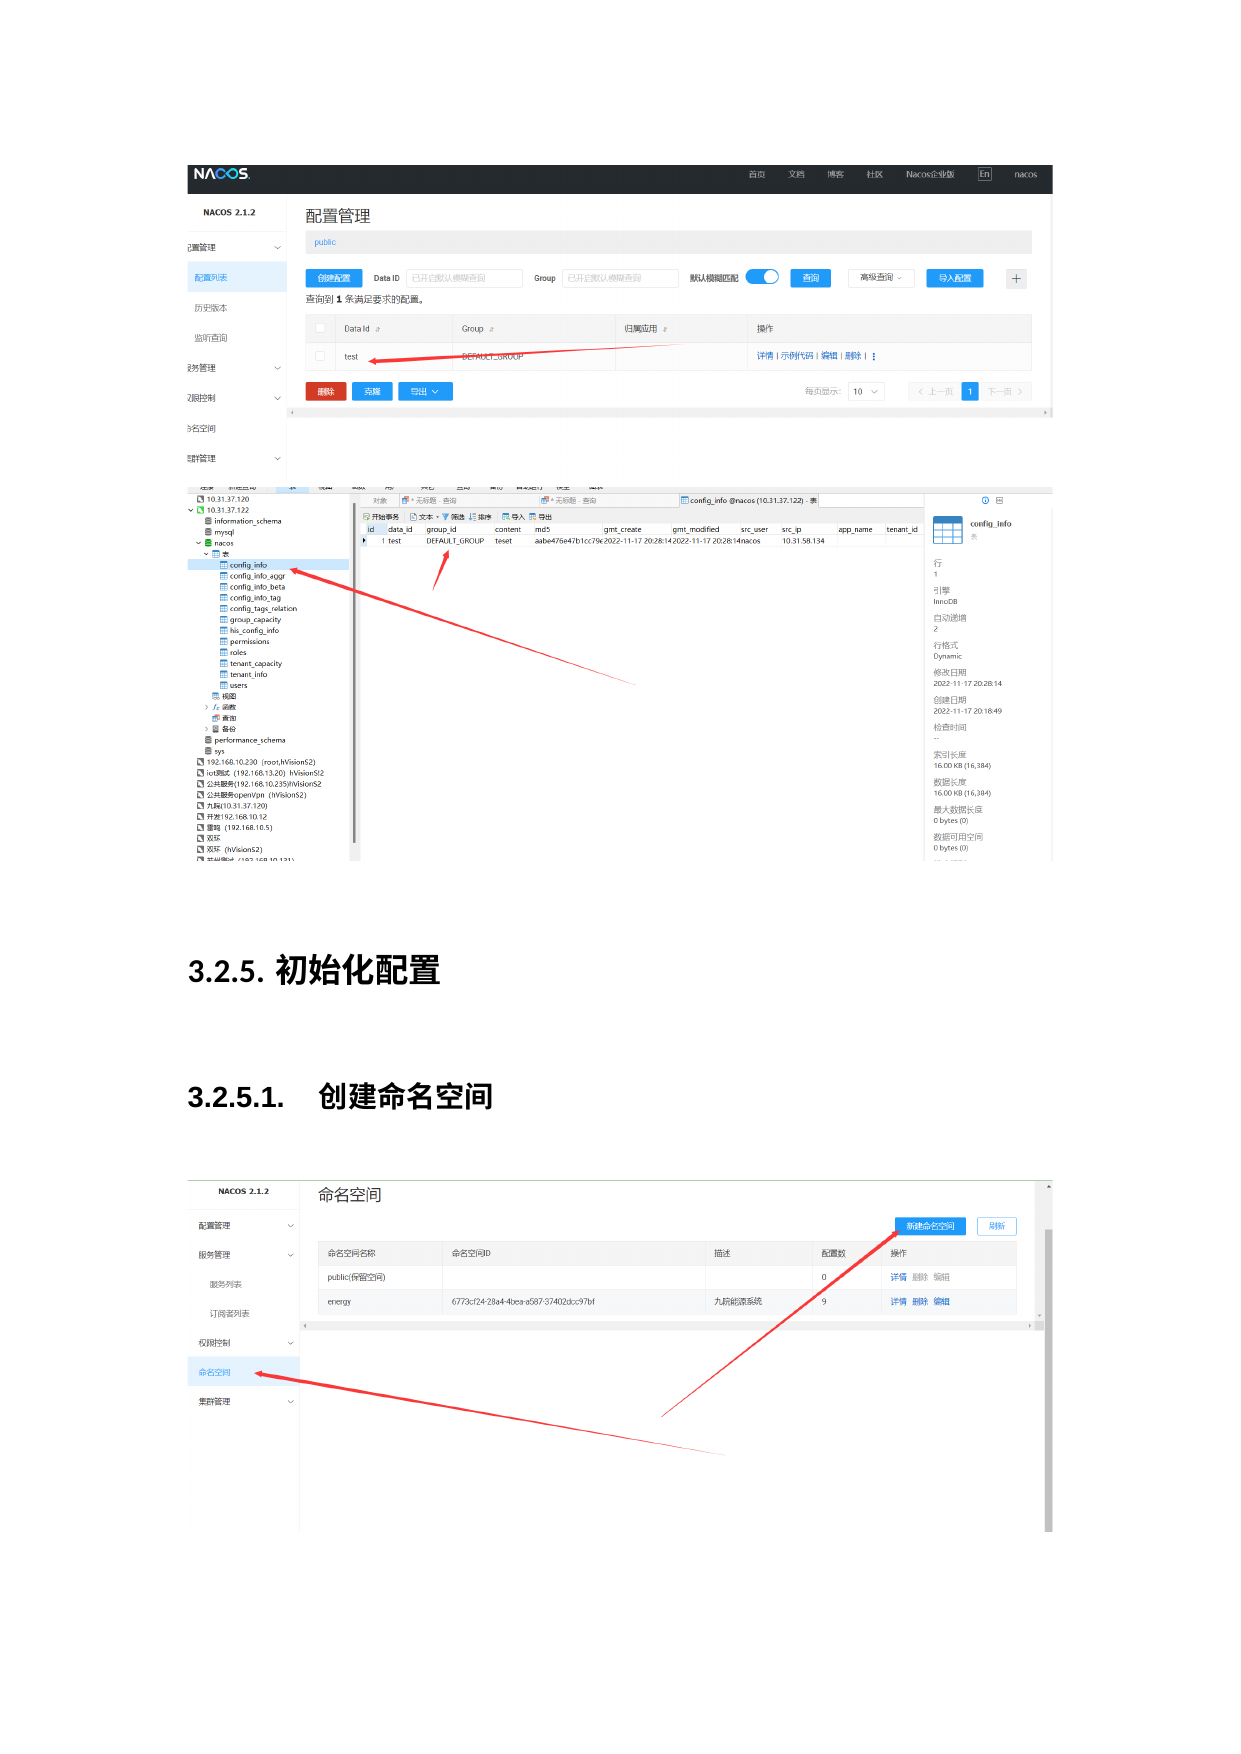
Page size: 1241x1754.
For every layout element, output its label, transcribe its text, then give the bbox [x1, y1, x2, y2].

subtitle 创建命名空间 [187, 1063, 1053, 1128]
subtitle 初始化配置 [187, 937, 1053, 1002]
picture [187, 487, 1053, 861]
picture [187, 165, 1053, 483]
picture [187, 1180, 1053, 1532]
